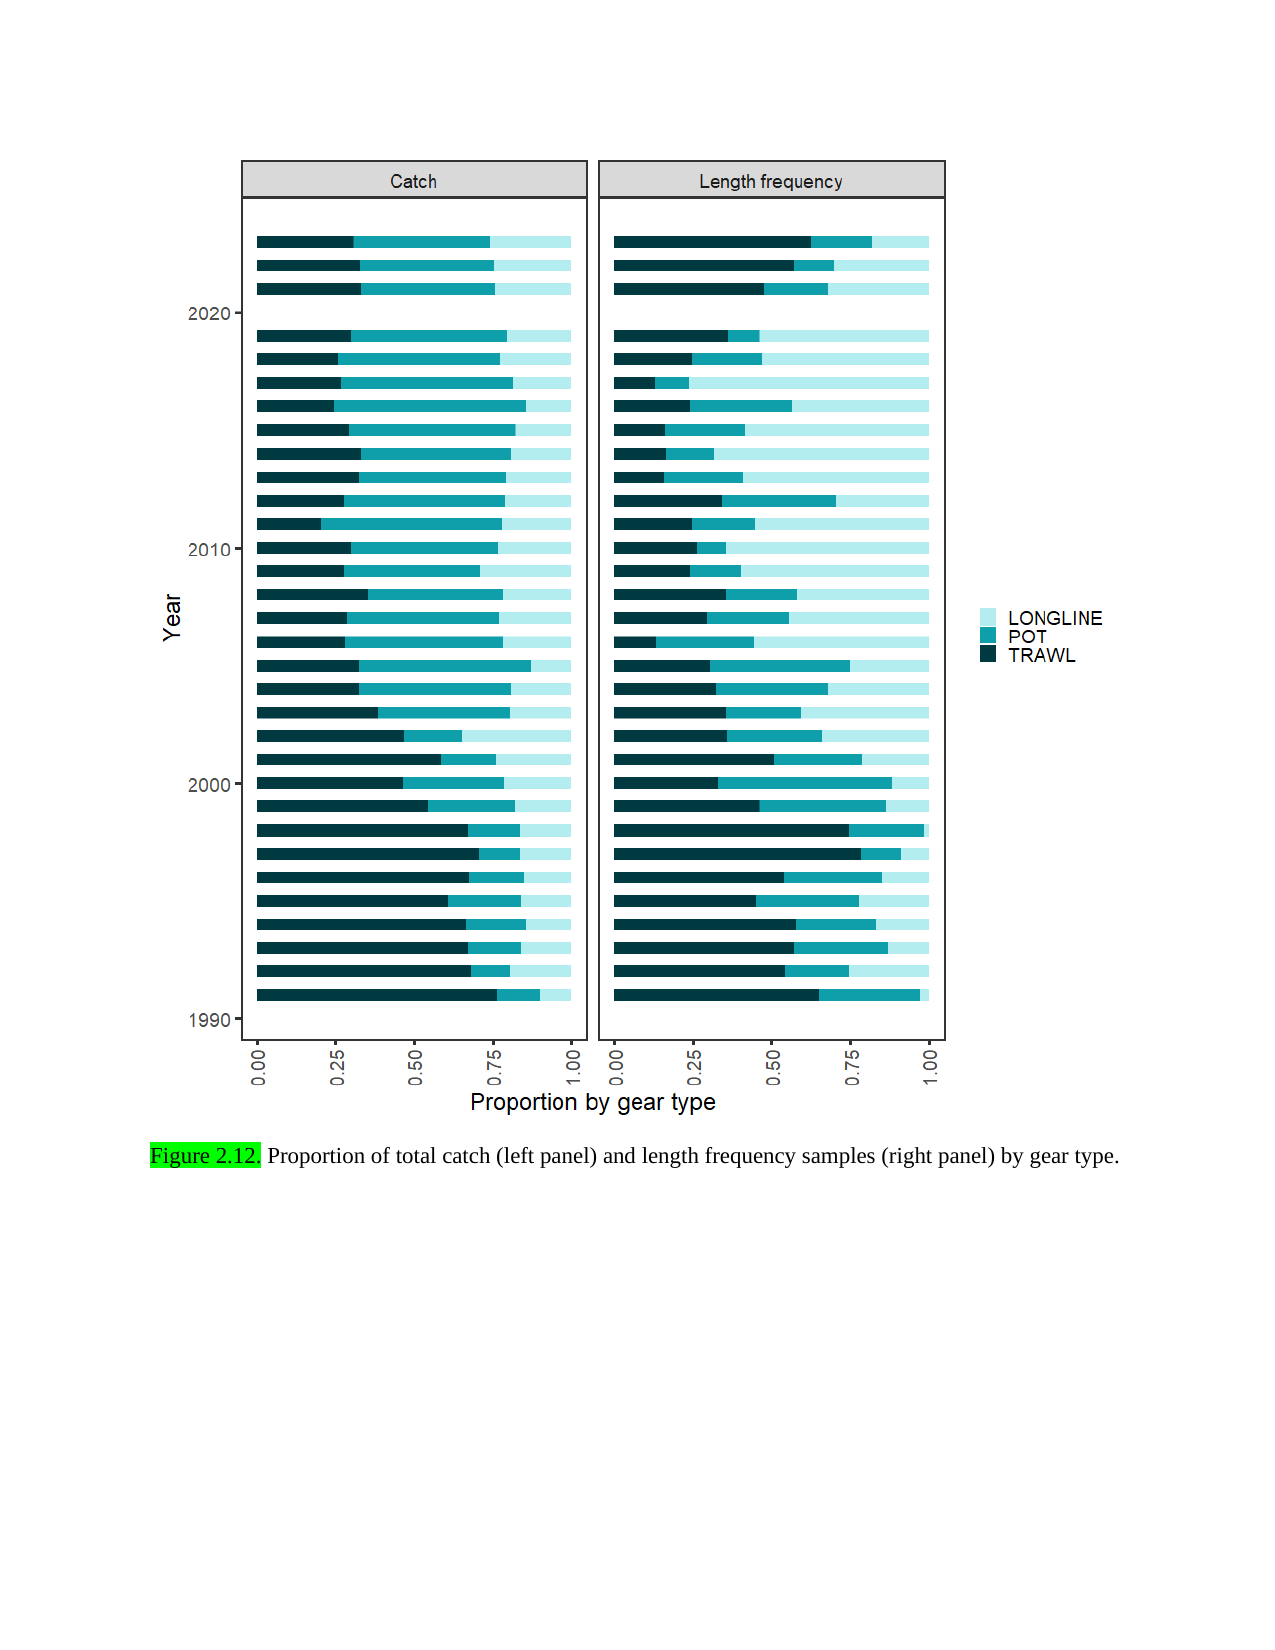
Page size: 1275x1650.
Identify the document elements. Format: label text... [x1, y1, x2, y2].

picture [150, 150, 1125, 1125]
subtitle Figure 2.12. Proportion of total catch (left panel) and length frequency samples (right panel) by gear type. [261, 1142, 1125, 1168]
